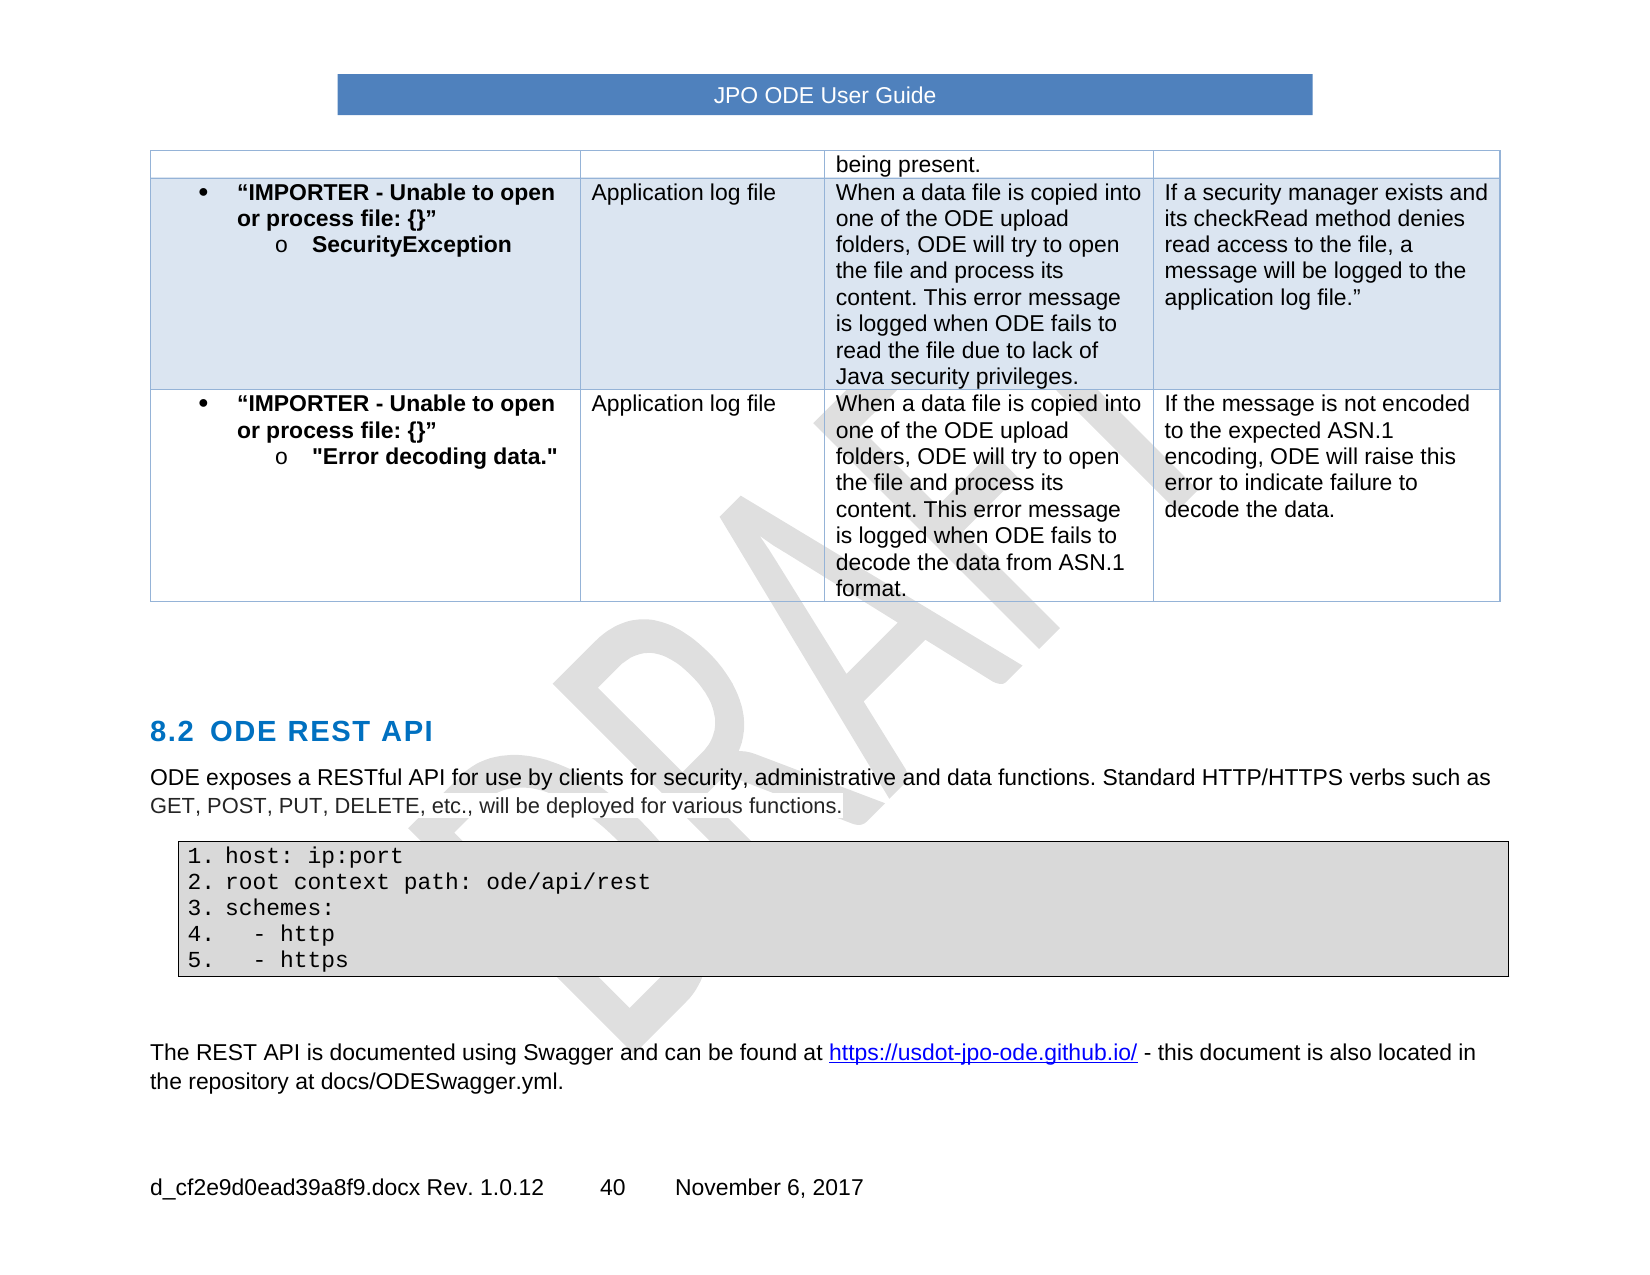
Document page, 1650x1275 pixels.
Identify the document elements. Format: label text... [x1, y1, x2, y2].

table_cell If a security manager exists and its checkRead method denies read access to the file, a message will be logged to the application log file.” [1154, 179, 1499, 389]
list - http [179, 919, 1508, 945]
list host: ip:port [179, 842, 1508, 867]
table_cell “IMPORTER - Unable to open or process file: {}” SecurityException [151, 179, 580, 389]
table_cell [151, 151, 580, 177]
table_cell If the message is not encoded to the expected ASN.1 encoding, ODE will raise this error to indicate failure to decode the data. [1154, 390, 1499, 601]
text The REST API is documented using Swagger and can be found at https://usdot-jpo-ode.github.io/ - this document is also located in the repository at docs/ODESwagger.yml. [150, 1039, 1500, 1094]
table_cell When a data file is copied into one of the ODE upload folders, ODE will try to open the file and process its content. This error message is logged when ODE fails to decode the data from ASN.1 format. [825, 390, 1153, 601]
table_cell Application log file [581, 390, 824, 601]
list schemes: [179, 893, 1508, 919]
table_cell Application log file [581, 179, 824, 389]
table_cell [825, 151, 1153, 177]
table_cell When a data file is copied into one of the ODE upload folders, ODE will try to open the file and process its content. This error message is logged when ODE fails to read the file due to lack of Java security privileges. [825, 179, 1153, 389]
list - https [179, 945, 1508, 976]
text ODE exposes a RESTful API for use by clients for security, administrative and data functions. Standard HTTP/HTTPS verbs such as GET, POST, PUT, DELETE, etc., will be deployed for various functions. [150, 764, 1500, 818]
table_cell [1154, 151, 1499, 177]
list root context path: ode/api/rest [179, 867, 1508, 893]
table_cell “IMPORTER - Unable to open or process file: {}” "Error decoding data." [151, 390, 580, 601]
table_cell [581, 151, 824, 177]
subtitle ODE REST API [150, 714, 1500, 748]
